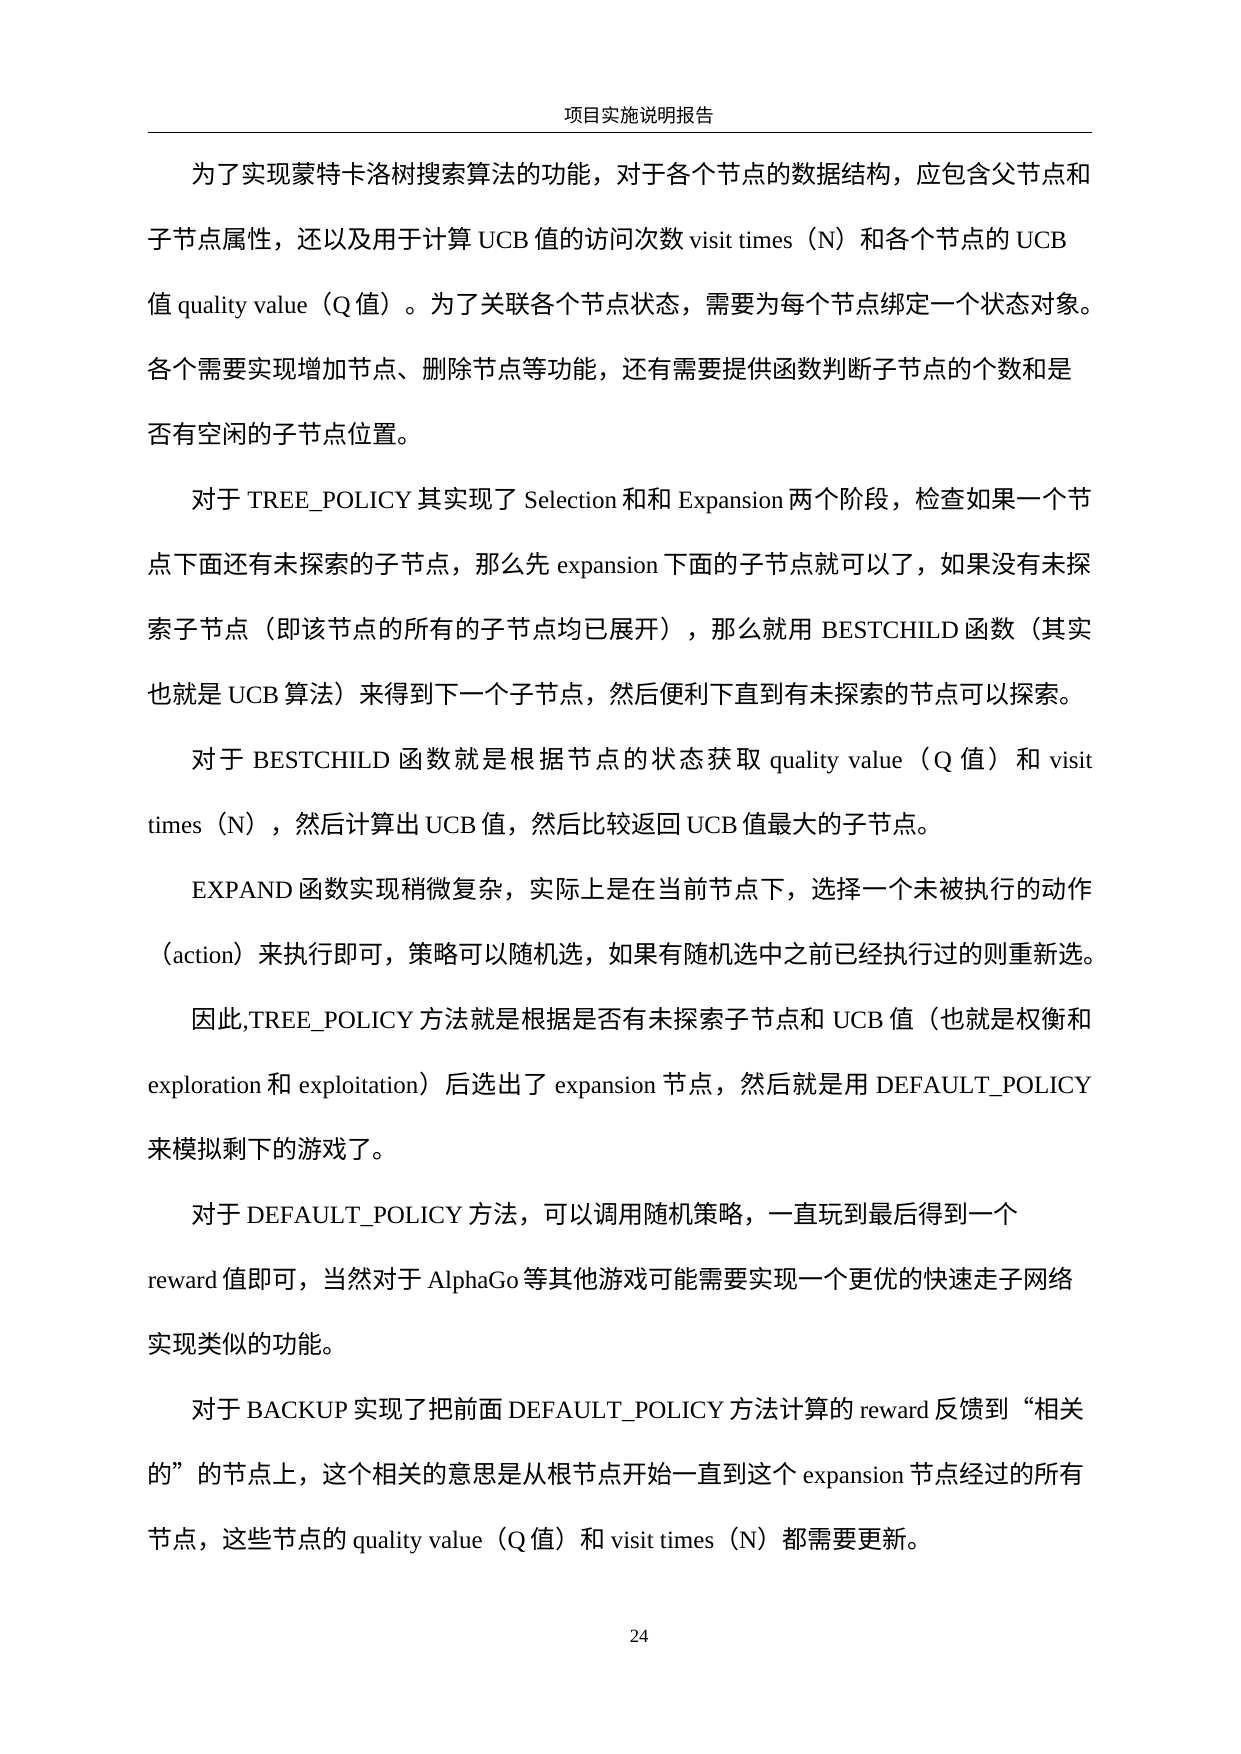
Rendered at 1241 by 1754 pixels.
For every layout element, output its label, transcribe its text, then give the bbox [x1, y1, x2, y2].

text EXPAND函数实现稍微复杂，实际上是在当前节点下，选择一个未被执行的动作（action）来执行即可，策略可以随机选，如果有随机选中之前已经执行过的则重新选。 [148, 855, 1092, 985]
text 对于BACKUP实现了把前面DEFAULT_POLICY方法计算的reward反馈到“相关的”的节点上，这个相关的意思是从根节点开始一直到这个expansion节点经过的所有节点，这些节点的quality value（Q值）和visit times（N）都需要更新。 [148, 1375, 1092, 1570]
text 为了实现蒙特卡洛树搜索算法的功能，对于各个节点的数据结构，应包含父节点和子节点属性，还以及用于计算UCB值的访问次数visit times（N）和各个节点的UCB值quality value（Q值）。为了关联各个节点状态，需要为每个节点绑定一个状态对象。各个需要实现增加节点、删除节点等功能，还有需要提供函数判断子节点的个数和是否有空闲的子节点位置。 [148, 140, 1092, 465]
text 因此,TREE_POLICY方法就是根据是否有未探索子节点和UCB值（也就是权衡和exploration和exploitation）后选出了expansion节点，然后就是用DEFAULT_POLICY来模拟剩下的游戏了。 [148, 985, 1092, 1180]
text 对于BESTCHILD函数就是根据节点的状态获取quality value（Q值）和visit times（N），然后计算出UCB值，然后比较返回UCB值最大的子节点。 [148, 725, 1092, 855]
text 对于DEFAULT_POLICY方法，可以调用随机策略，一直玩到最后得到一个reward值即可，当然对于AlphaGo等其他游戏可能需要实现一个更优的快速走子网络实现类似的功能。 [148, 1180, 1092, 1375]
text 对于TREE_POLICY其实现了Selection和和Expansion两个阶段，检查如果一个节点下面还有未探索的子节点，那么先expansion下面的子节点就可以了，如果没有未探索子节点（即该节点的所有的子节点均已展开），那么就用BESTCHILD函数（其实也就是UCB算法）来得到下一个子节点，然后便利下直到有未探索的节点可以探索。 [148, 465, 1092, 725]
